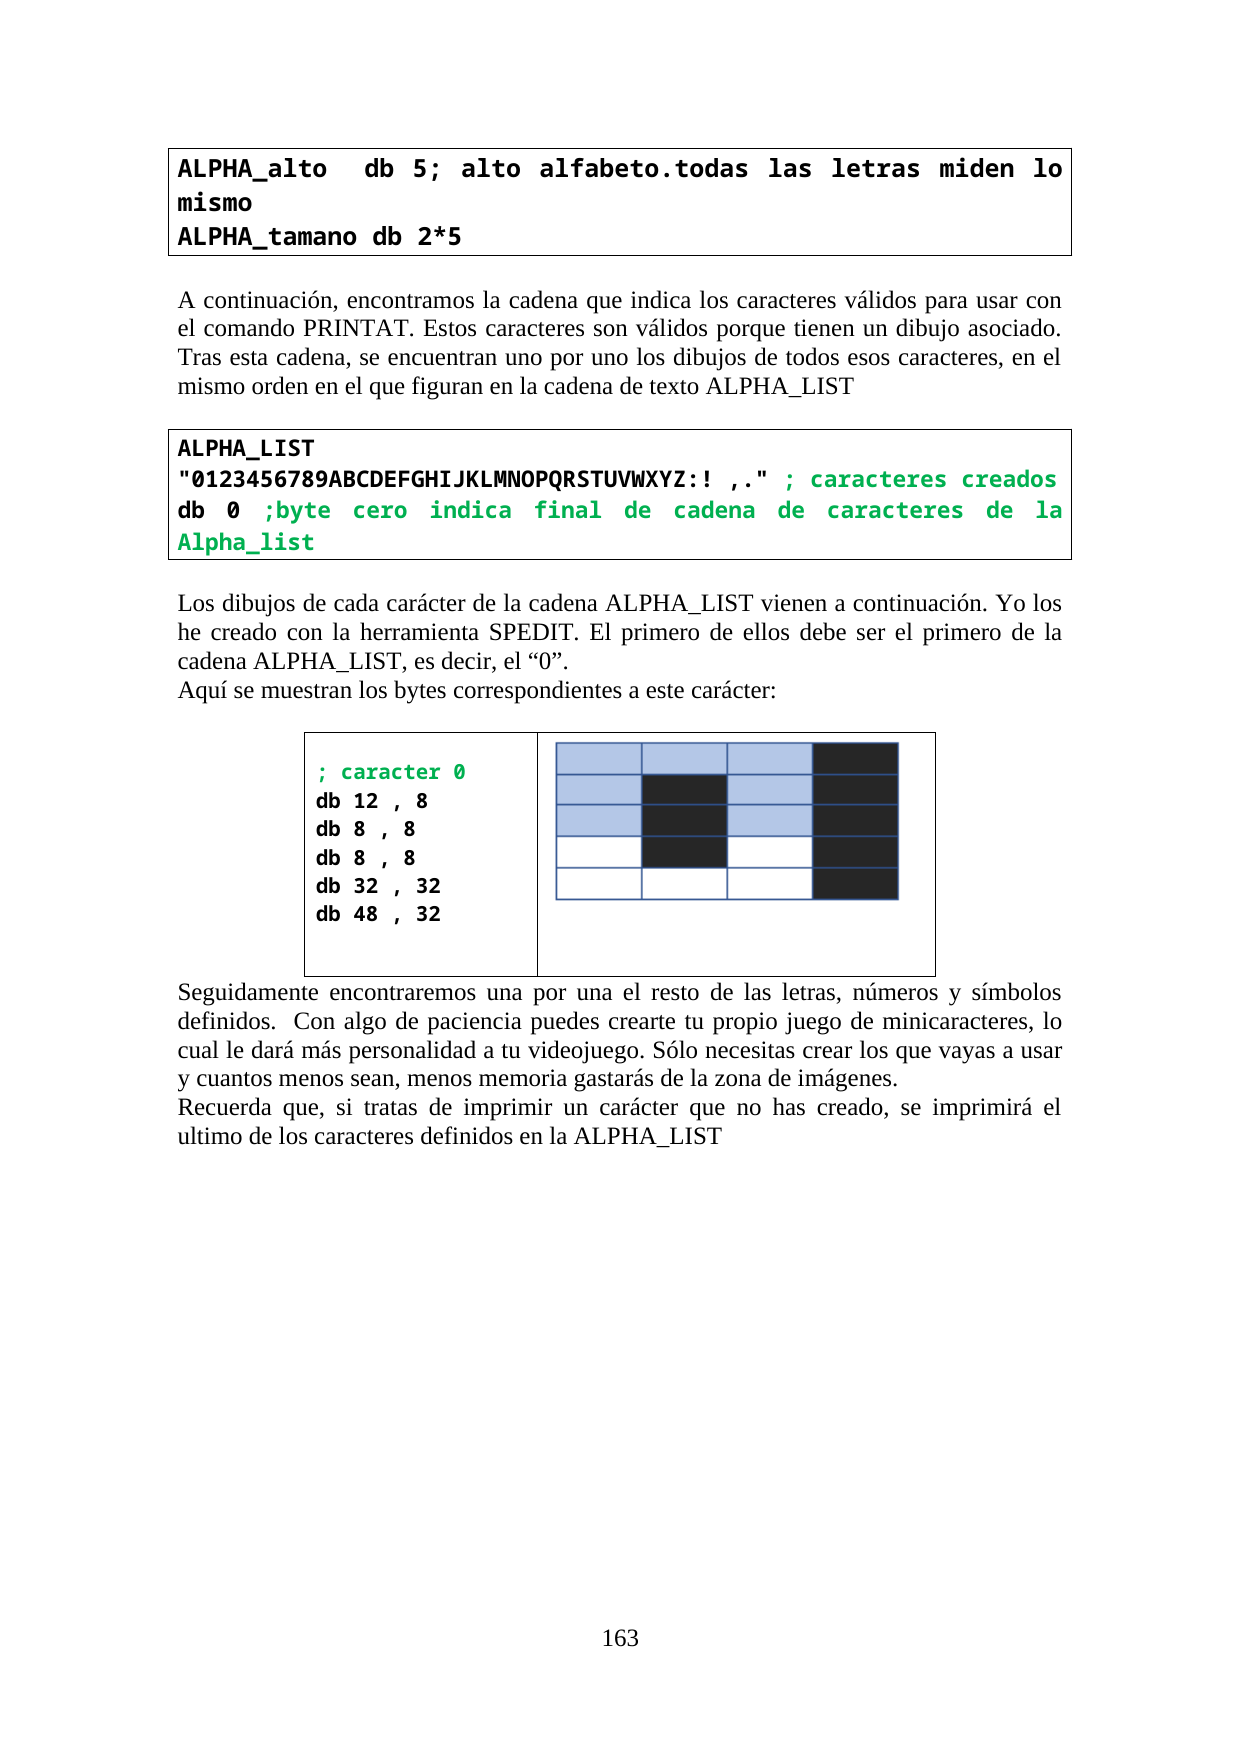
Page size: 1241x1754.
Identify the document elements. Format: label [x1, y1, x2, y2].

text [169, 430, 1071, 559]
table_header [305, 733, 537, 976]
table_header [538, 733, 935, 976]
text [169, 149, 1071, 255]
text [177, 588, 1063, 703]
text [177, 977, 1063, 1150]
picture [548, 733, 914, 910]
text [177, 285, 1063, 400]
